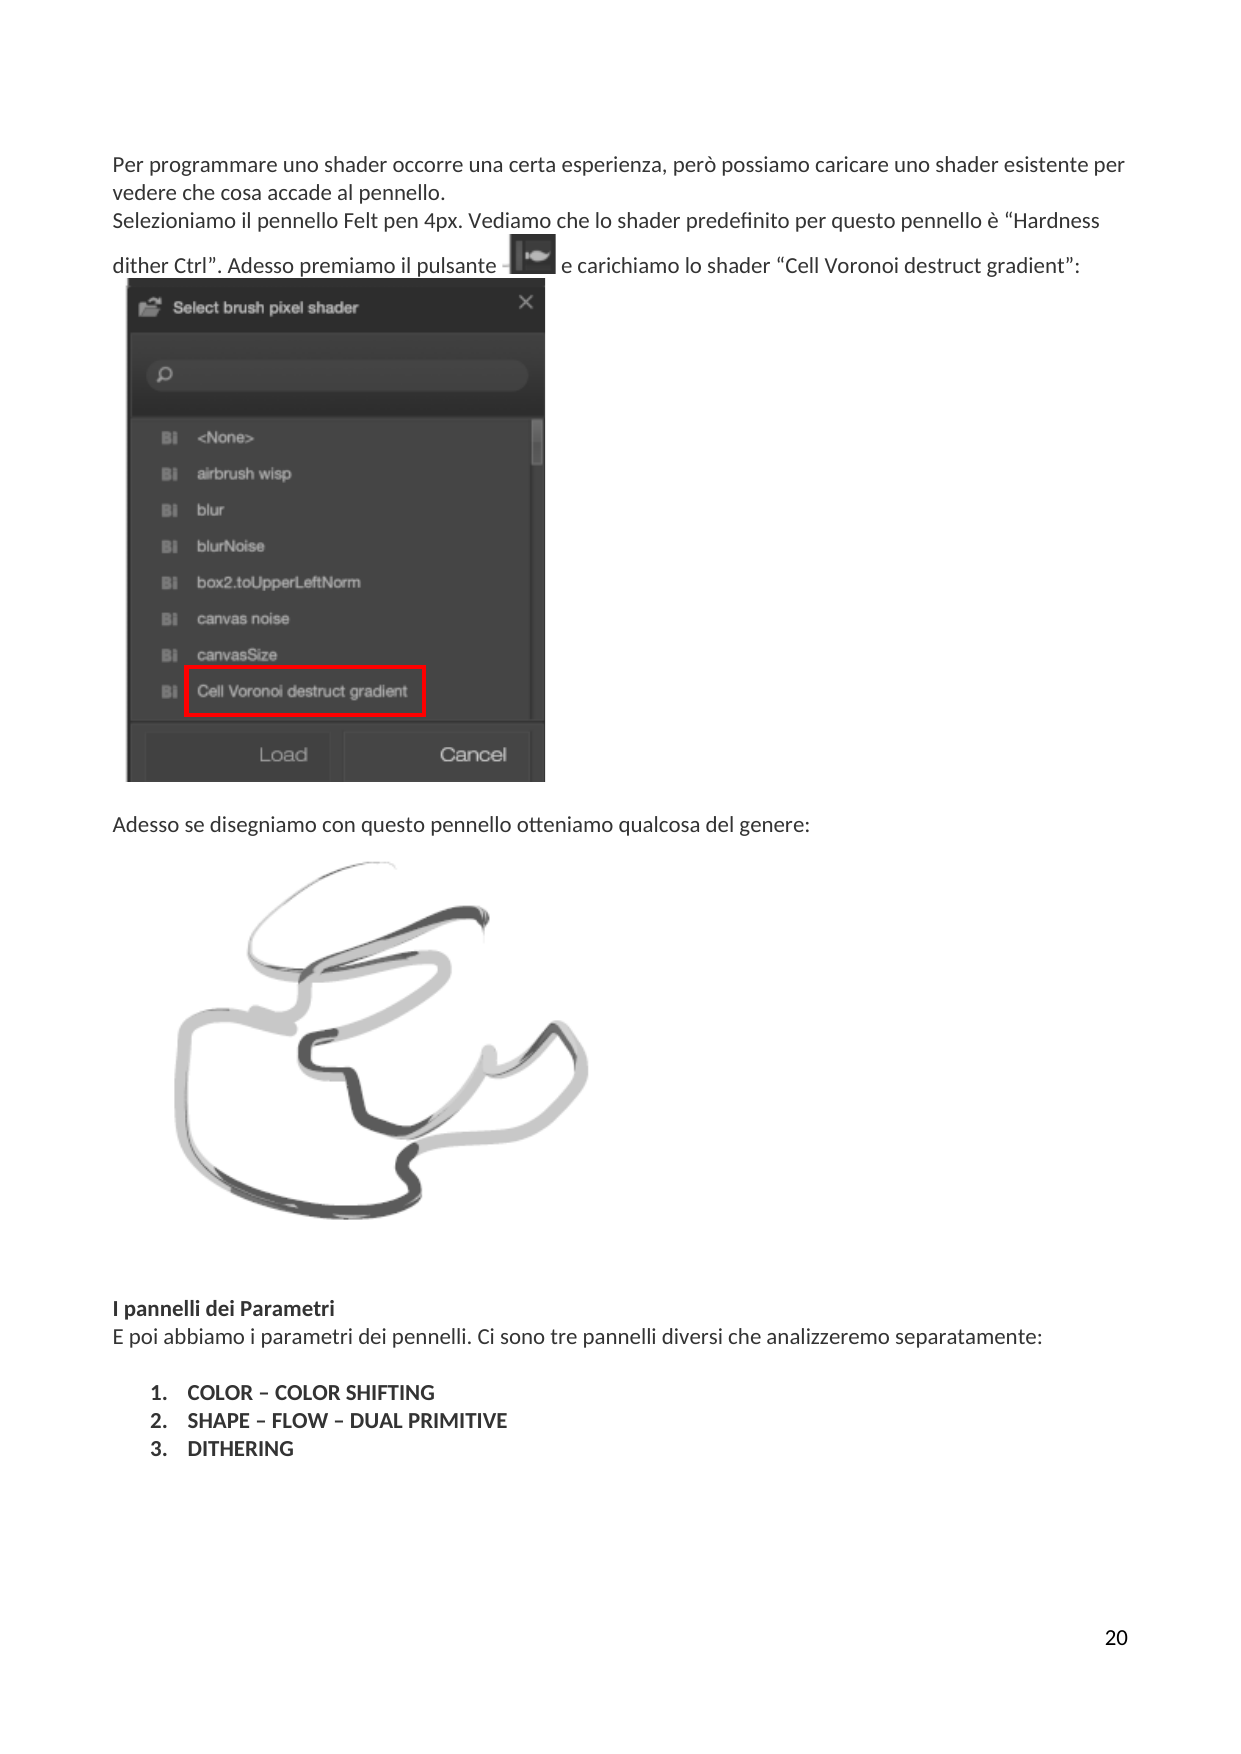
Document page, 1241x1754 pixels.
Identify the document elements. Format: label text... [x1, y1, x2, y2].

text Selezioniamo il pennello Felt pen 4px. Vediamo che lo shader predefinito per questo pennello è “Hardness dither Ctrl”. Adesso premiamo il pulsante e carichiamo lo shader “Cell Voronoi destruct gradient”: [112, 206, 1128, 279]
picture [112, 278, 546, 782]
picture [502, 234, 556, 274]
text Per programmare uno shader occorre una certa esperienza, però possiamo caricare uno shader esistente per vedere che cosa accade al pennello. [112, 150, 1128, 206]
list DITHERING [150, 1434, 1128, 1462]
picture [112, 838, 625, 1267]
text Adesso se disegniamo con questo pennello otteniamo qualcosa del genere: [112, 810, 1128, 838]
text E poi abbiamo i parametri dei pennelli. Ci sono tre pannelli diversi che analizzeremo separatamente: [112, 1322, 1128, 1350]
list COLOR – COLOR SHIFTING [150, 1378, 1128, 1406]
list SHAPE – FLOW – DUAL PRIMITIVE [150, 1406, 1128, 1434]
text I pannelli dei Parametri [112, 1294, 1128, 1322]
